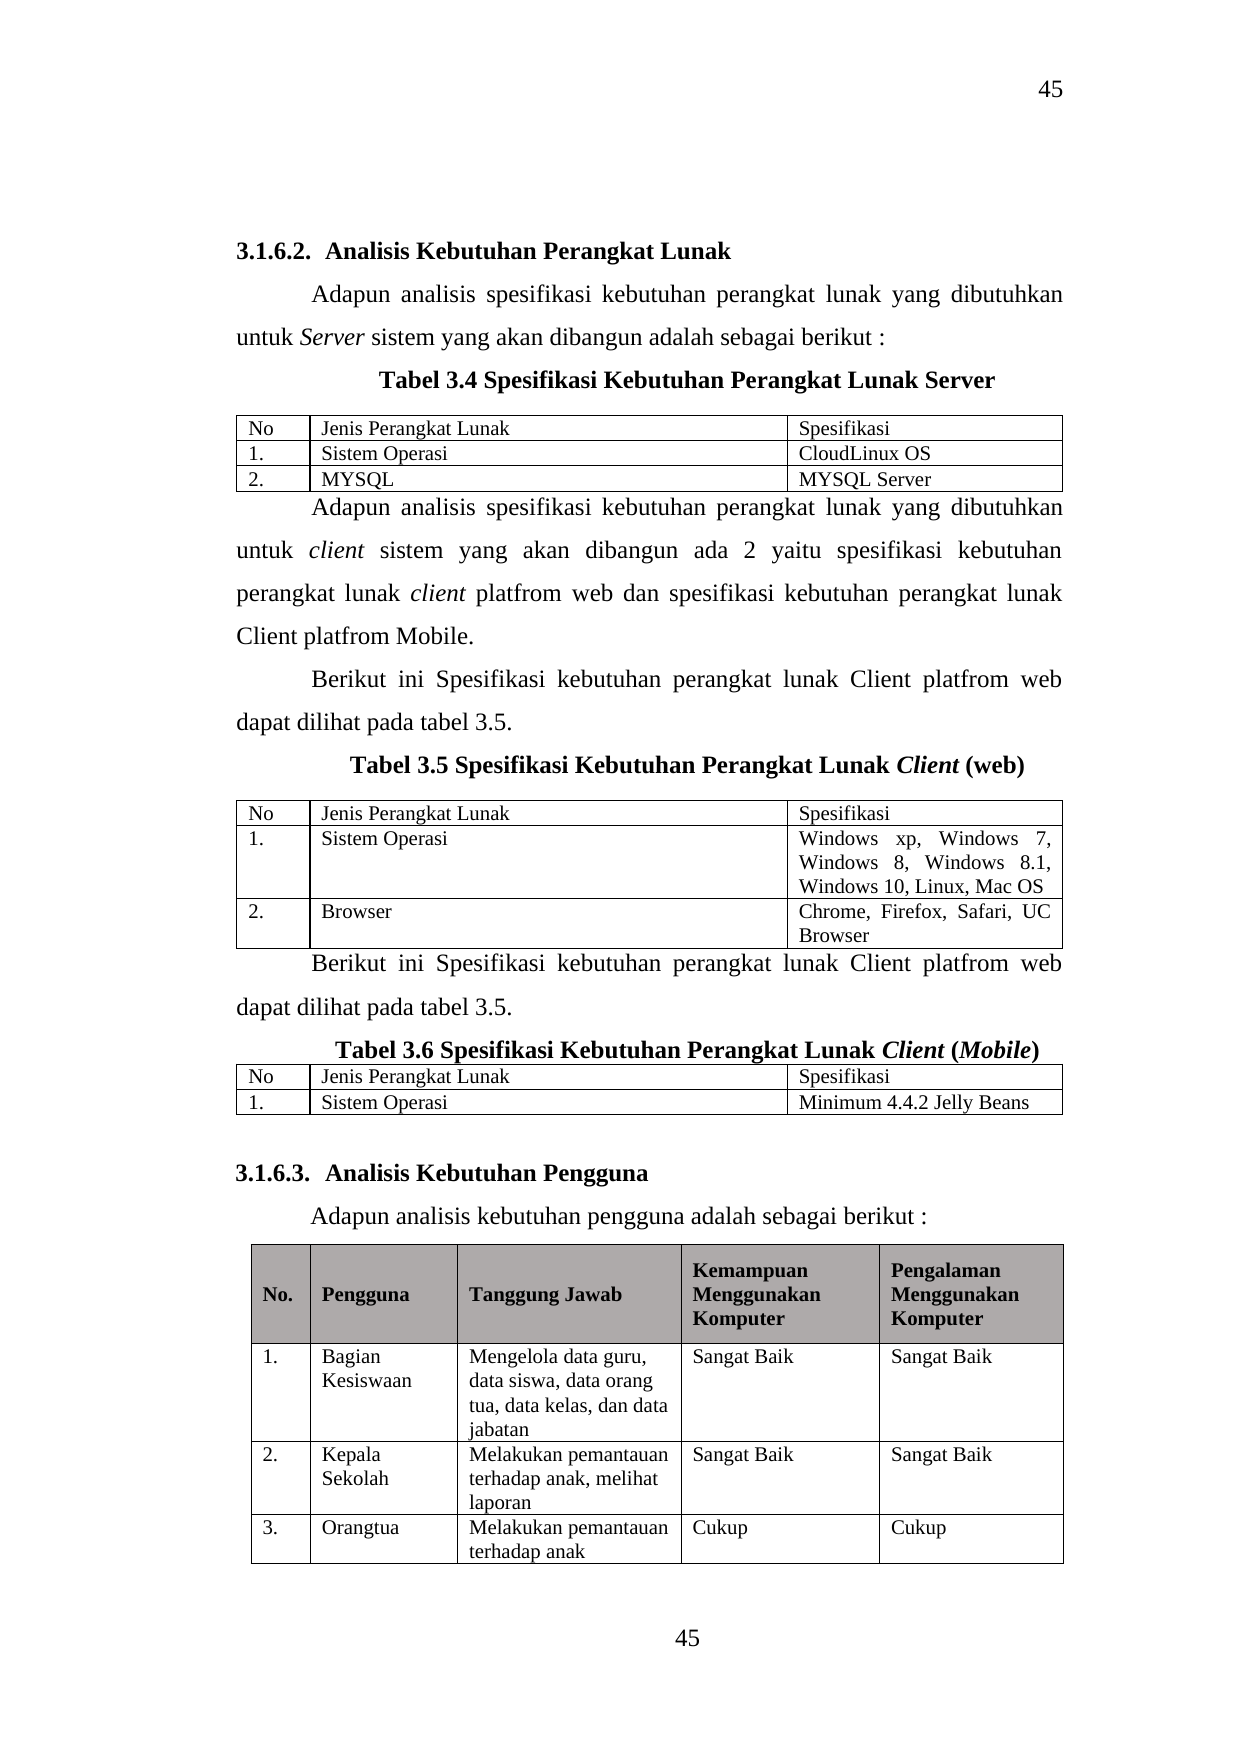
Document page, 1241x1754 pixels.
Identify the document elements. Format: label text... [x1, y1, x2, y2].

table_header Pengguna [311, 1245, 457, 1343]
table_cell Minimum 4.4.2 Jelly Beans [788, 1090, 1062, 1114]
table_header No [237, 1065, 309, 1088]
table_cell 2. [237, 466, 309, 491]
table_cell Sangat Baik [682, 1344, 879, 1441]
text Adapun analisis spesifikasi kebutuhan perangkat lunak yang dibutuhkan untuk Server sistem yang akan dibangun adalah sebagai berikut : [236, 279, 1063, 351]
text Tabel 3.6 Spesifikasi Kebutuhan Perangkat Lunak Client (Mobile) [236, 1035, 1063, 1063]
table_cell Sistem Operasi [311, 441, 787, 465]
table_cell Browser [311, 899, 787, 947]
table_cell Windows xp, Windows 7, Windows 8, Windows 8.1, Windows 10, Linux, Mac OS [788, 826, 1062, 898]
table_cell 2. [252, 1442, 310, 1514]
table_header No [237, 801, 309, 825]
table_cell Melakukan pemantauan terhadap anak, melihat laporan [458, 1442, 681, 1514]
table_header Kemampuan Menggunakan Komputer [682, 1245, 879, 1343]
table_cell Chrome, Firefox, Safari, UC Browser [788, 899, 1062, 947]
table_cell 1. [252, 1344, 310, 1441]
table_header Spesifikasi [788, 801, 1062, 825]
table_cell MYSQL [311, 466, 787, 491]
table_cell 1. [237, 441, 309, 465]
text Adapun analisis spesifikasi kebutuhan perangkat lunak yang dibutuhkan untuk client sistem yang akan dibangun ada 2 yaitu spesifikasi kebutuhan perangkat lunak client platfrom web dan spesifikasi kebutuhan perangkat lunak Client platfrom Mobile. [236, 492, 1063, 650]
table_header Spesifikasi [788, 1065, 1062, 1088]
text Tabel 3.4 Spesifikasi Kebutuhan Perangkat Lunak Server [236, 366, 1063, 394]
table_cell Cukup [880, 1515, 1063, 1563]
table_header Jenis Perangkat Lunak [311, 416, 787, 440]
table_cell 2. [237, 899, 309, 947]
table_header Tanggung Jawab [458, 1245, 681, 1343]
table_header Jenis Perangkat Lunak [311, 801, 787, 825]
table_cell Orangtua [311, 1515, 457, 1563]
table_cell Sangat Baik [682, 1442, 879, 1514]
table_header Pengalaman Menggunakan Komputer [880, 1245, 1063, 1343]
table_cell CloudLinux OS [788, 441, 1062, 465]
text Berikut ini Spesifikasi kebutuhan perangkat lunak Client platfrom web dapat dilihat pada tabel 3.5. [236, 949, 1063, 1020]
table_cell MYSQL Server [788, 466, 1062, 491]
table_header No. [252, 1245, 310, 1343]
subtitle Analisis Kebutuhan Pengguna [235, 1158, 1063, 1187]
table_cell Sangat Baik [880, 1442, 1063, 1514]
text Tabel 3.5 Spesifikasi Kebutuhan Perangkat Lunak Client (web) [236, 750, 1063, 779]
table_cell Cukup [682, 1515, 879, 1563]
table_cell Melakukan pemantauan terhadap anak [458, 1515, 681, 1563]
table_cell Kepala Sekolah [311, 1442, 457, 1514]
table_header Jenis Perangkat Lunak [311, 1065, 787, 1088]
table_header No [237, 416, 309, 440]
table_cell 1. [237, 826, 309, 898]
table_cell 1. [237, 1090, 309, 1114]
text Berikut ini Spesifikasi kebutuhan perangkat lunak Client platfrom web dapat dilihat pada tabel 3.5. [236, 664, 1063, 736]
table_cell Mengelola data guru, data siswa, data orang tua, data kelas, dan data jabatan [458, 1344, 681, 1441]
subtitle Analisis Kebutuhan Perangkat Lunak [236, 236, 1063, 265]
table_cell Sangat Baik [880, 1344, 1063, 1441]
table_cell Sistem Operasi [311, 826, 787, 898]
text Adapun analisis kebutuhan pengguna adalah sebagai berikut : [236, 1201, 1063, 1230]
table_cell Bagian Kesiswaan [311, 1344, 457, 1441]
table_cell 3. [252, 1515, 310, 1563]
table_header Spesifikasi [788, 416, 1062, 440]
table_cell Sistem Operasi [311, 1090, 787, 1114]
